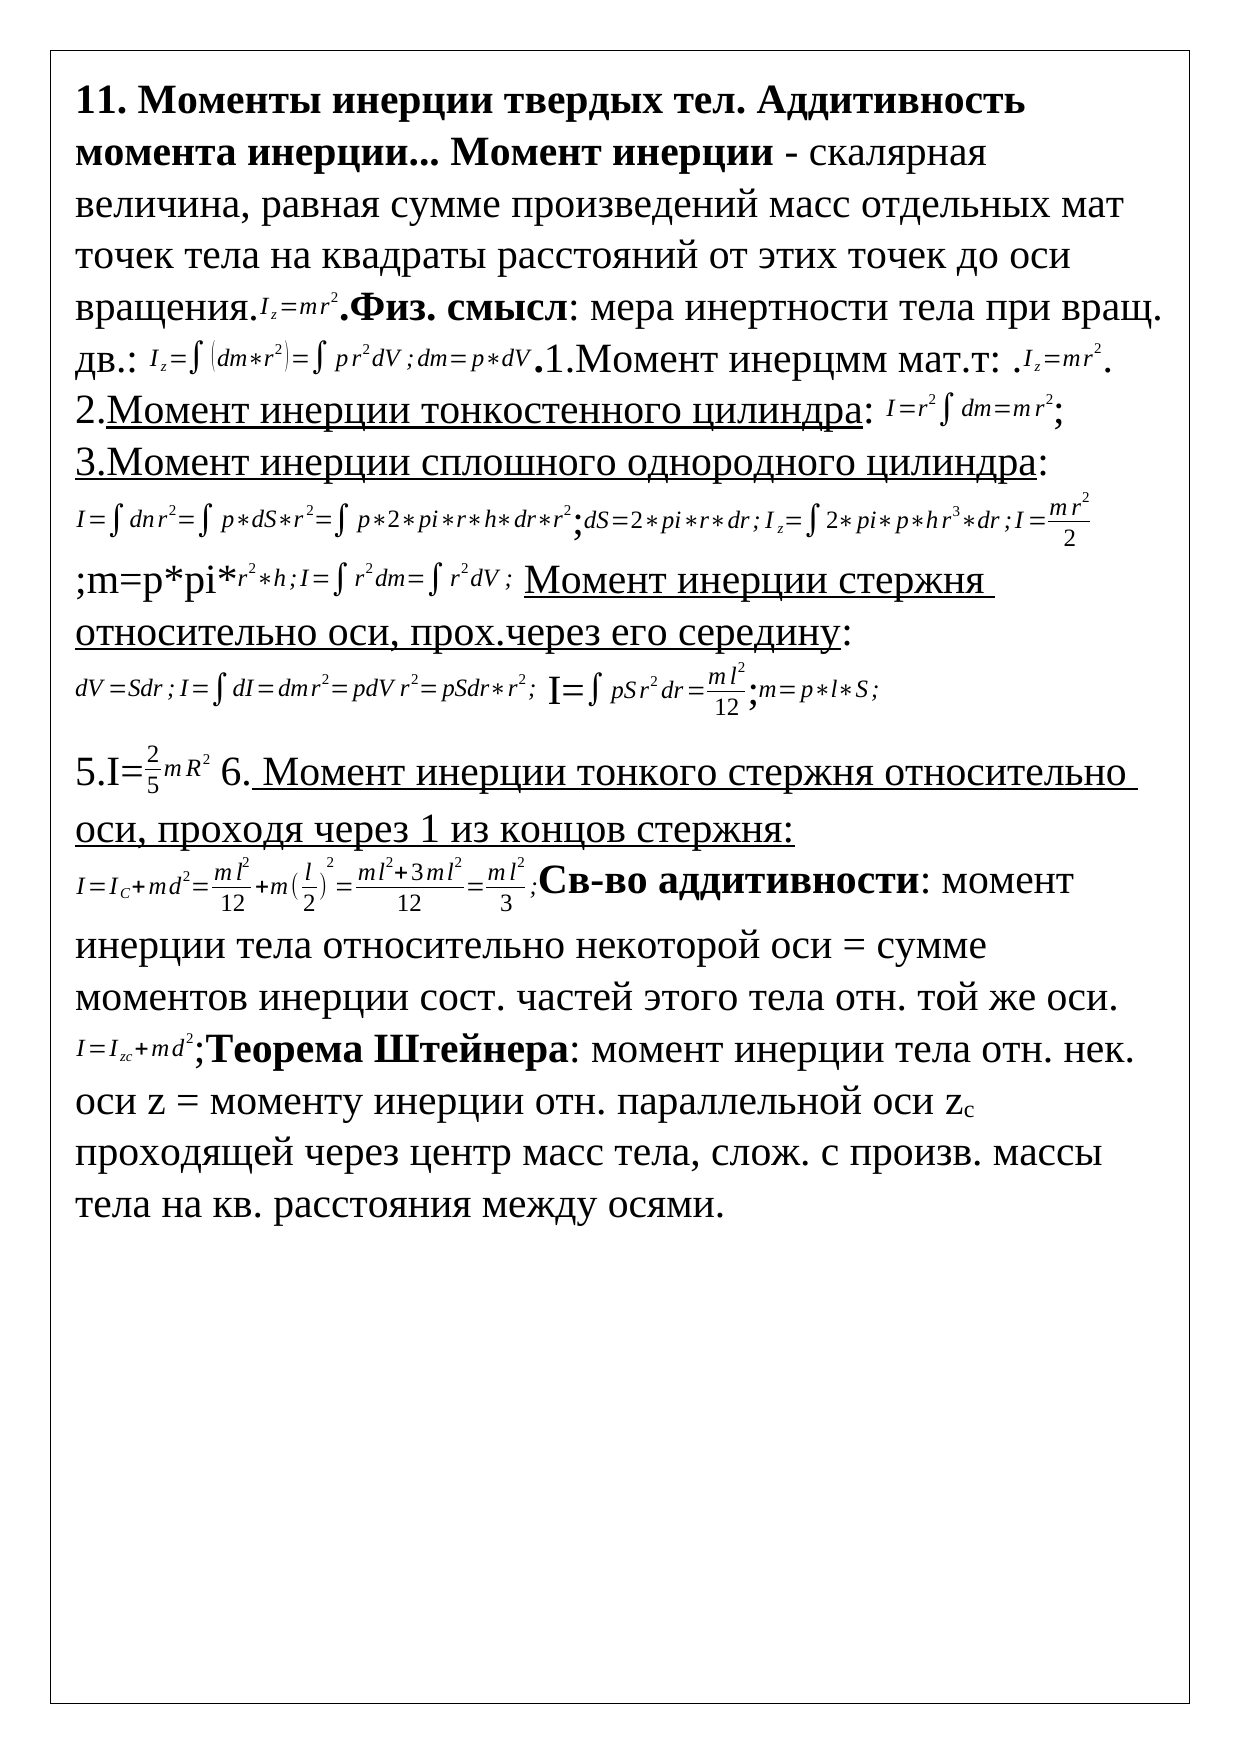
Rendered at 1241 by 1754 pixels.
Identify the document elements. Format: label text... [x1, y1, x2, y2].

text 5.I= 6. Момент инерции тонкого стержня относительно оси, проходя через 1 из концов стержня: Св-во аддитивности: момент инерции тела относительно некоторой оси = сумме моментов инерции сост. частей этого тела отн. той же оси. ;Теорема Штейнера: момент инерции тела отн. нек. оси z = моменту инерции отн. параллельной оси zc проходящей через центр масс тела, слож. с произв. массы тела на кв. расстояния между осями. [75, 741, 1165, 1226]
text 11. Моменты инерции твердых тел. Аддитивность момента инерции... Момент инерции - скалярная величина, равная сумме произведений масс отдельных мат точек тела на квадраты расстояний от этих точек до оси вращения..Физ. смысл: мера инертности тела при вращ. дв.: .1.Момент инерцмм мат.т: .. 2.Момент инерции тонкостенного цилиндра: ; 3.Момент инерции сплошного однородного цилиндра: ;;m=p*pi* Момент инерции стержня относительно оси, прох.через его середину: I=; [75, 75, 1165, 720]
